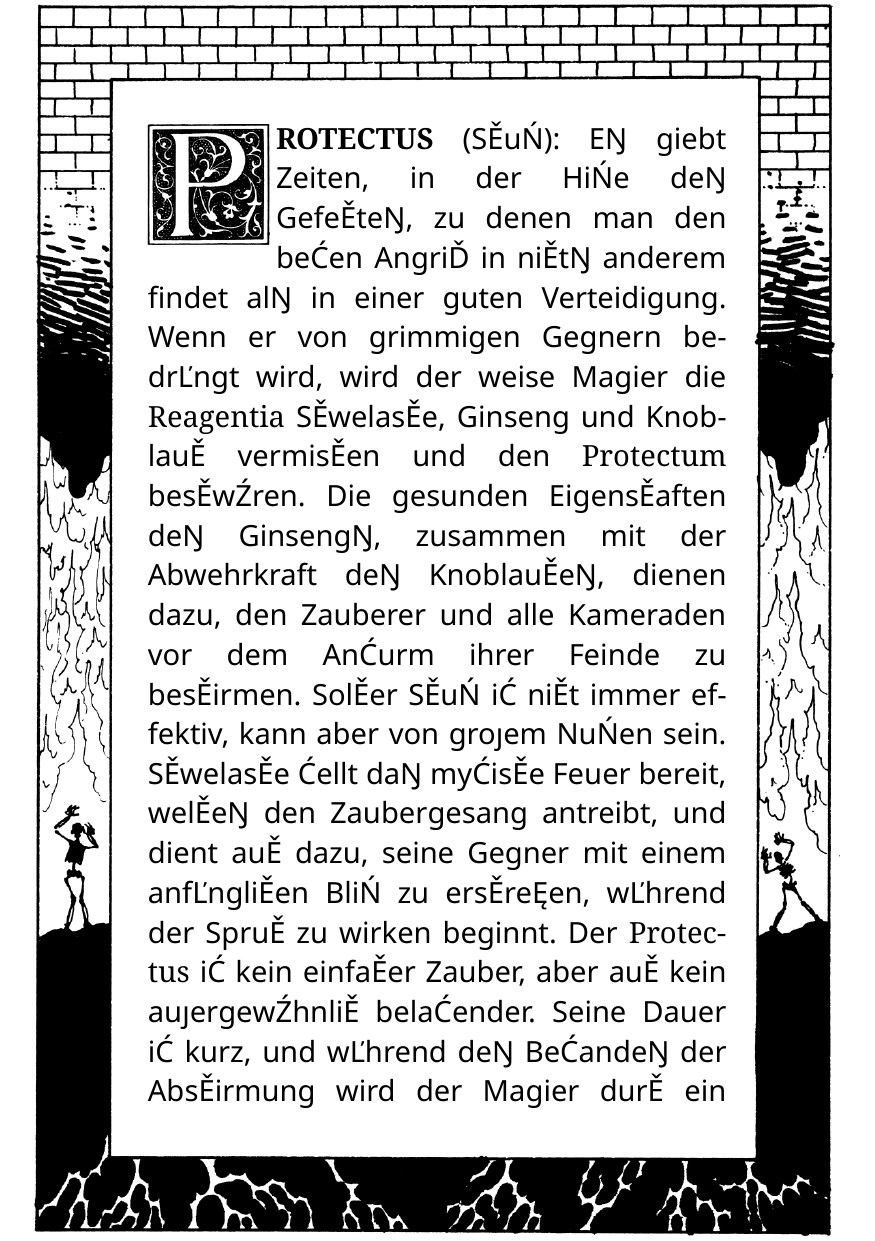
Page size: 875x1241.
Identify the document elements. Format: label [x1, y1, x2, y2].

text [148, 118, 726, 1110]
picture [34, 0, 840, 1241]
